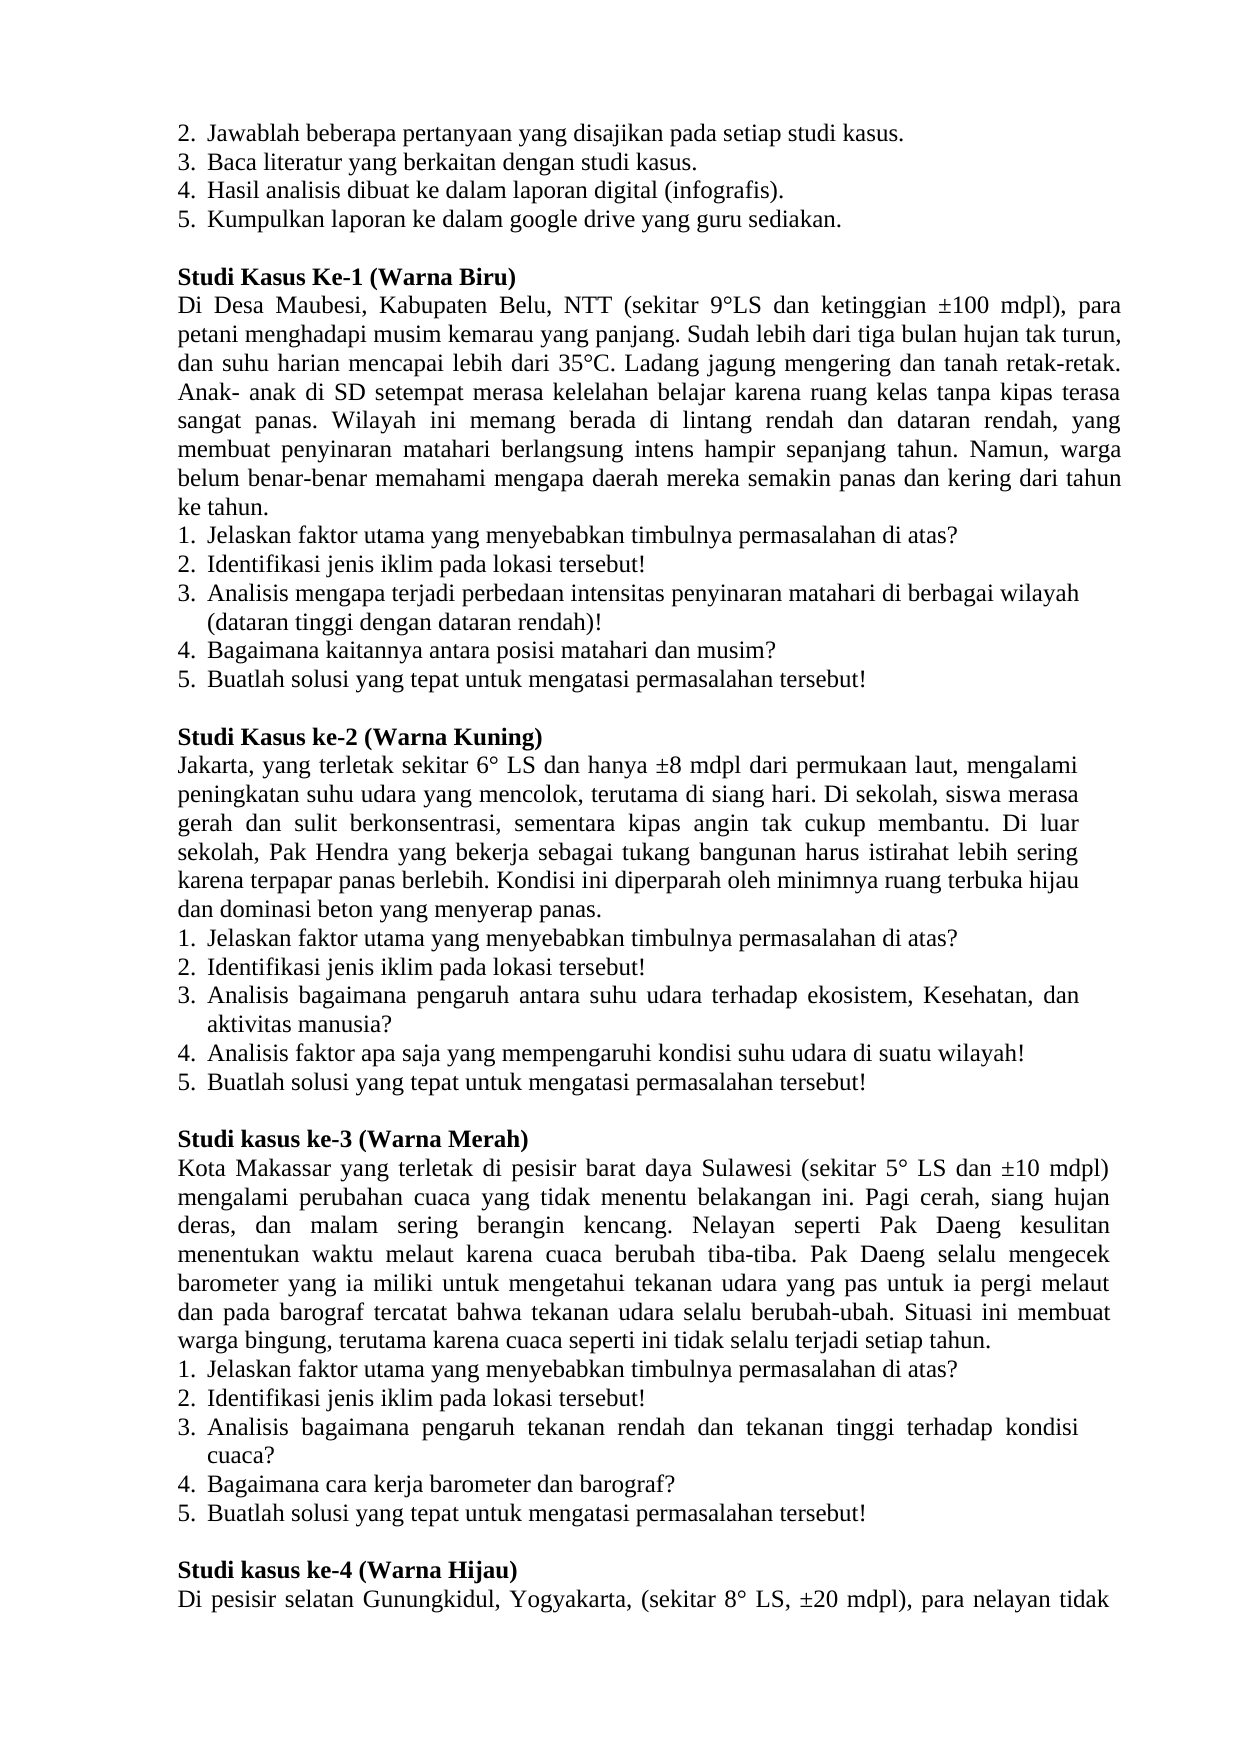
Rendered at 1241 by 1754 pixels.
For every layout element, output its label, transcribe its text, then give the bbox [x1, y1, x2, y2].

list Hasil analisis dibuat ke dalam laporan digital (infografis). [177, 176, 1122, 204]
list Identifikasi jenis iklim pada lokasi tersebut! [177, 549, 1122, 578]
list Jelaskan faktor utama yang menyebabkan timbulnya permasalahan di atas? [177, 1354, 1079, 1383]
list Jelaskan faktor utama yang menyebabkan timbulnya permasalahan di atas? [177, 923, 1079, 952]
list Bagaimana cara kerja barometer dan barograf? [177, 1469, 1122, 1498]
list Buatlah solusi yang tepat untuk mengatasi permasalahan tersebut! [177, 1498, 1122, 1527]
list Analisis bagaimana pengaruh antara suhu udara terhadap ekosistem, Kesehatan, dan aktivitas manusia? [177, 981, 1079, 1038]
text Studi Kasus Ke-1 (Warna Biru) [177, 262, 1122, 291]
list Analisis bagaimana pengaruh tekanan rendah dan tekanan tinggi terhadap kondisi cuaca? [177, 1412, 1079, 1469]
text Di Desa Maubesi, Kabupaten Belu, NTT (sekitar 9°LS dan ketinggian ±100 mdpl), para petani menghadapi musim kemarau yang panjang. Sudah lebih dari tiga bulan hujan tak turun, dan suhu harian mencapai lebih dari 35°C. Ladang jagung mengering dan tanah retak-retak. Anak- anak di SD setempat merasa kelelahan belajar karena ruang kelas tanpa kipas terasa sangat panas. Wilayah ini memang berada di lintang rendah dan dataran rendah, yang membuat penyinaran matahari berlangsung intens hampir sepanjang tahun. Namun, warga belum benar-benar memahami mengapa daerah mereka semakin panas dan kering dari tahun ke tahun. [177, 291, 1122, 521]
list Identifikasi jenis iklim pada lokasi tersebut! [177, 1383, 1079, 1412]
text Studi Kasus ke-2 (Warna Kuning) [177, 722, 1079, 751]
list Bagaimana kaitannya antara posisi matahari dan musim? [177, 636, 1122, 664]
list Identifikasi jenis iklim pada lokasi tersebut! [177, 952, 1122, 981]
list Analisis mengapa terjadi perbedaan intensitas penyinaran matahari di berbagai wilayah (dataran tinggi dengan dataran rendah)! [177, 578, 1079, 636]
list Kumpulkan laporan ke dalam google drive yang guru sediakan. [177, 204, 1122, 233]
text Kota Makassar yang terletak di pesisir barat daya Sulawesi (sekitar 5° LS dan ±10 mdpl) mengalami perubahan cuaca yang tidak menentu belakangan ini. Pagi cerah, siang hujan deras, dan malam sering berangin kencang. Nelayan seperti Pak Daeng kesulitan menentukan waktu melaut karena cuaca berubah tiba-tiba. Pak Daeng selalu mengecek barometer yang ia miliki untuk mengetahui tekanan udara yang pas untuk ia pergi melaut dan pada barograf tercatat bahwa tekanan udara selalu berubah-ubah. Situasi ini membuat warga bingung, terutama karena cuaca seperti ini tidak selalu terjadi setiap tahun. [177, 1153, 1111, 1354]
text Jakarta, yang terletak sekitar 6° LS dan hanya ±8 mdpl dari permukaan laut, mengalami peningkatan suhu udara yang mencolok, terutama di siang hari. Di sekolah, siswa merasa gerah dan sulit berkonsentrasi, sementara kipas angin tak cukup membantu. Di luar sekolah, Pak Hendra yang bekerja sebagai tukang bangunan harus istirahat lebih sering karena terpapar panas berlebih. Kondisi ini diperparah oleh minimnya ruang terbuka hijau dan dominasi beton yang menyerap panas. [177, 751, 1079, 923]
list Baca literatur yang berkaitan dengan studi kasus. [177, 147, 1122, 176]
list Jawablah beberapa pertanyaan yang disajikan pada setiap studi kasus. [177, 118, 1122, 147]
list Buatlah solusi yang tepat untuk mengatasi permasalahan tersebut! [177, 664, 1079, 693]
list Buatlah solusi yang tepat untuk mengatasi permasalahan tersebut! [177, 1067, 1079, 1096]
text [177, 1584, 1111, 1613]
list Analisis faktor apa saja yang mempengaruhi kondisi suhu udara di suatu wilayah! [177, 1038, 1079, 1067]
text Studi kasus ke-4 (Warna Hijau) [177, 1556, 1111, 1584]
text Studi kasus ke-3 (Warna Merah) [177, 1124, 1111, 1153]
list Jelaskan faktor utama yang menyebabkan timbulnya permasalahan di atas? [177, 521, 1079, 549]
